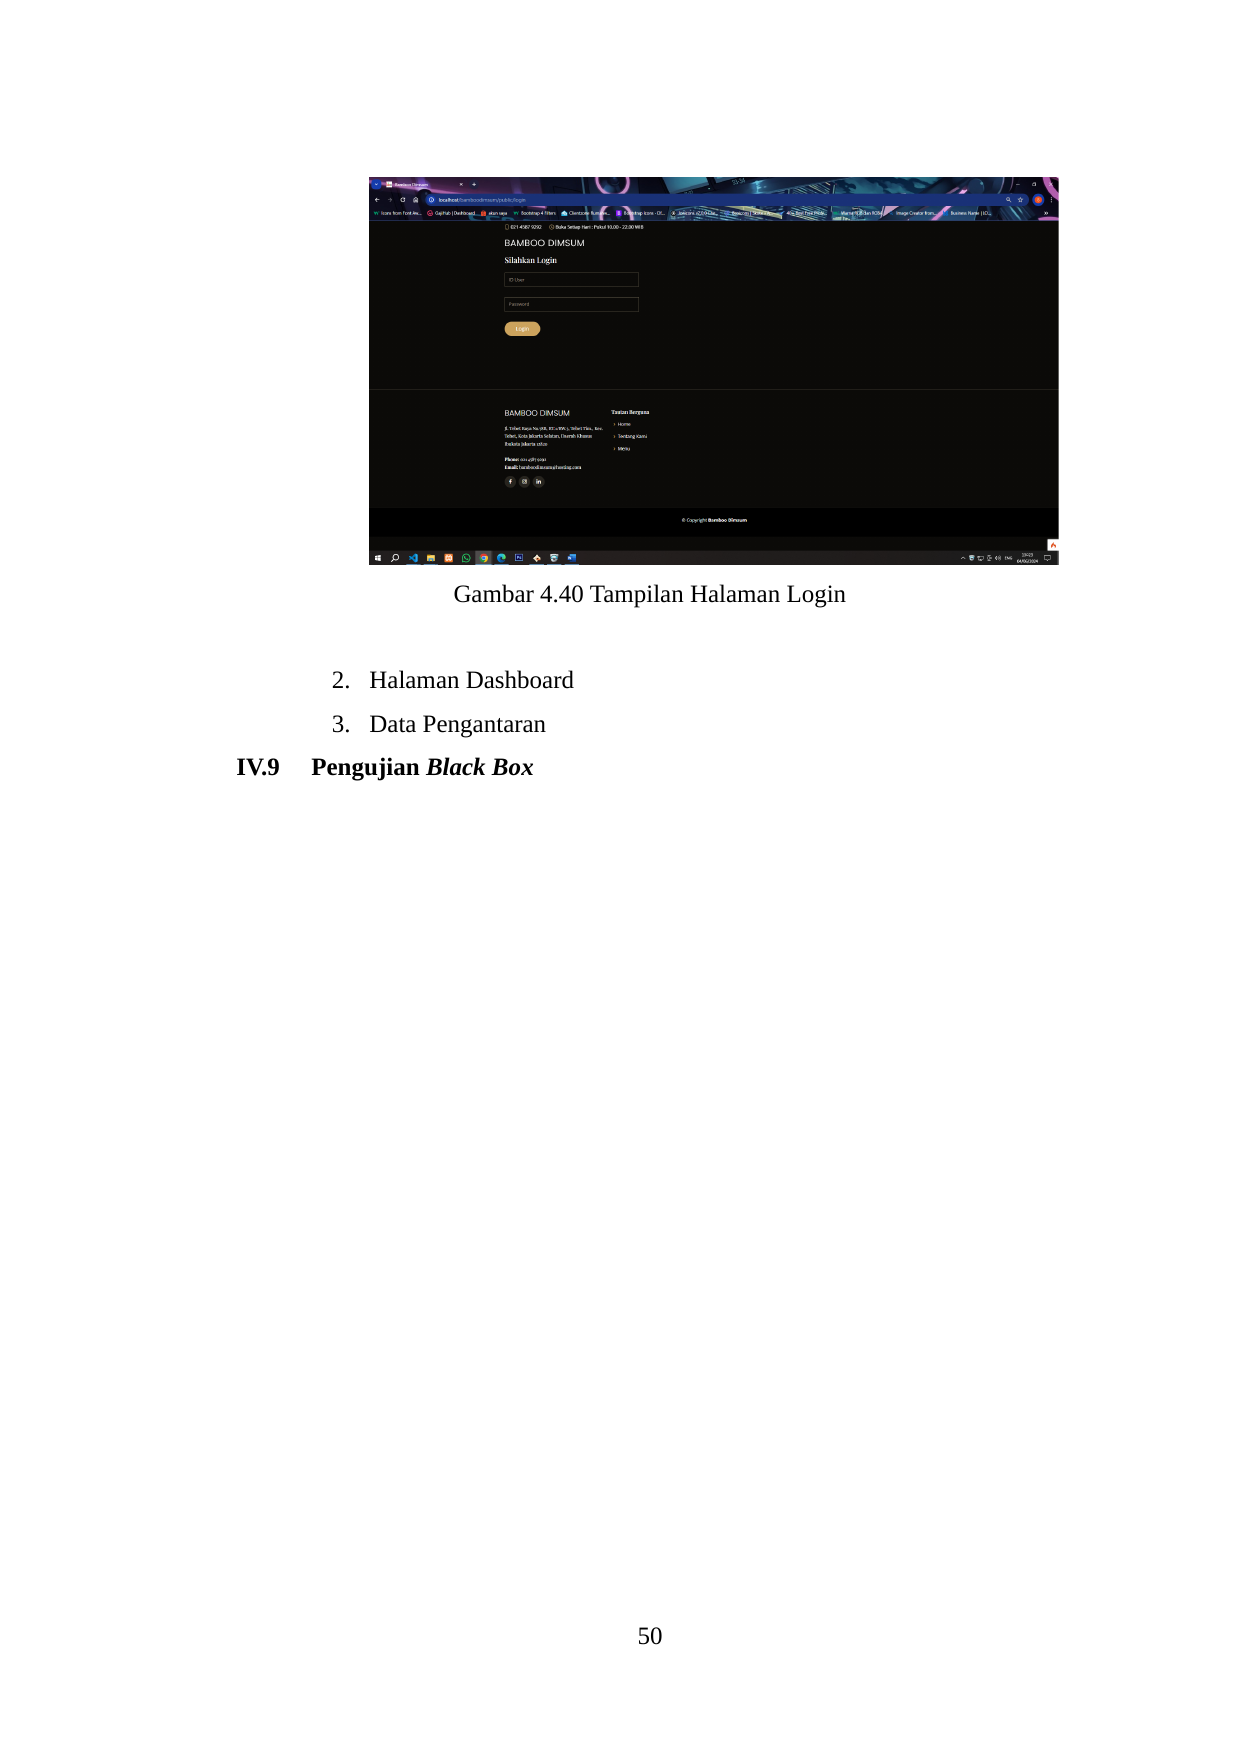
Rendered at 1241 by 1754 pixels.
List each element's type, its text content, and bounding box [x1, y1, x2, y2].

picture [369, 177, 1059, 565]
list Data Pengantaran [332, 709, 1063, 737]
subtitle Pengujian Black Box [236, 752, 1063, 781]
text Gambar 4.40 Tampilan Halaman Login [236, 579, 1063, 608]
list Halaman Dashboard [332, 666, 1063, 694]
